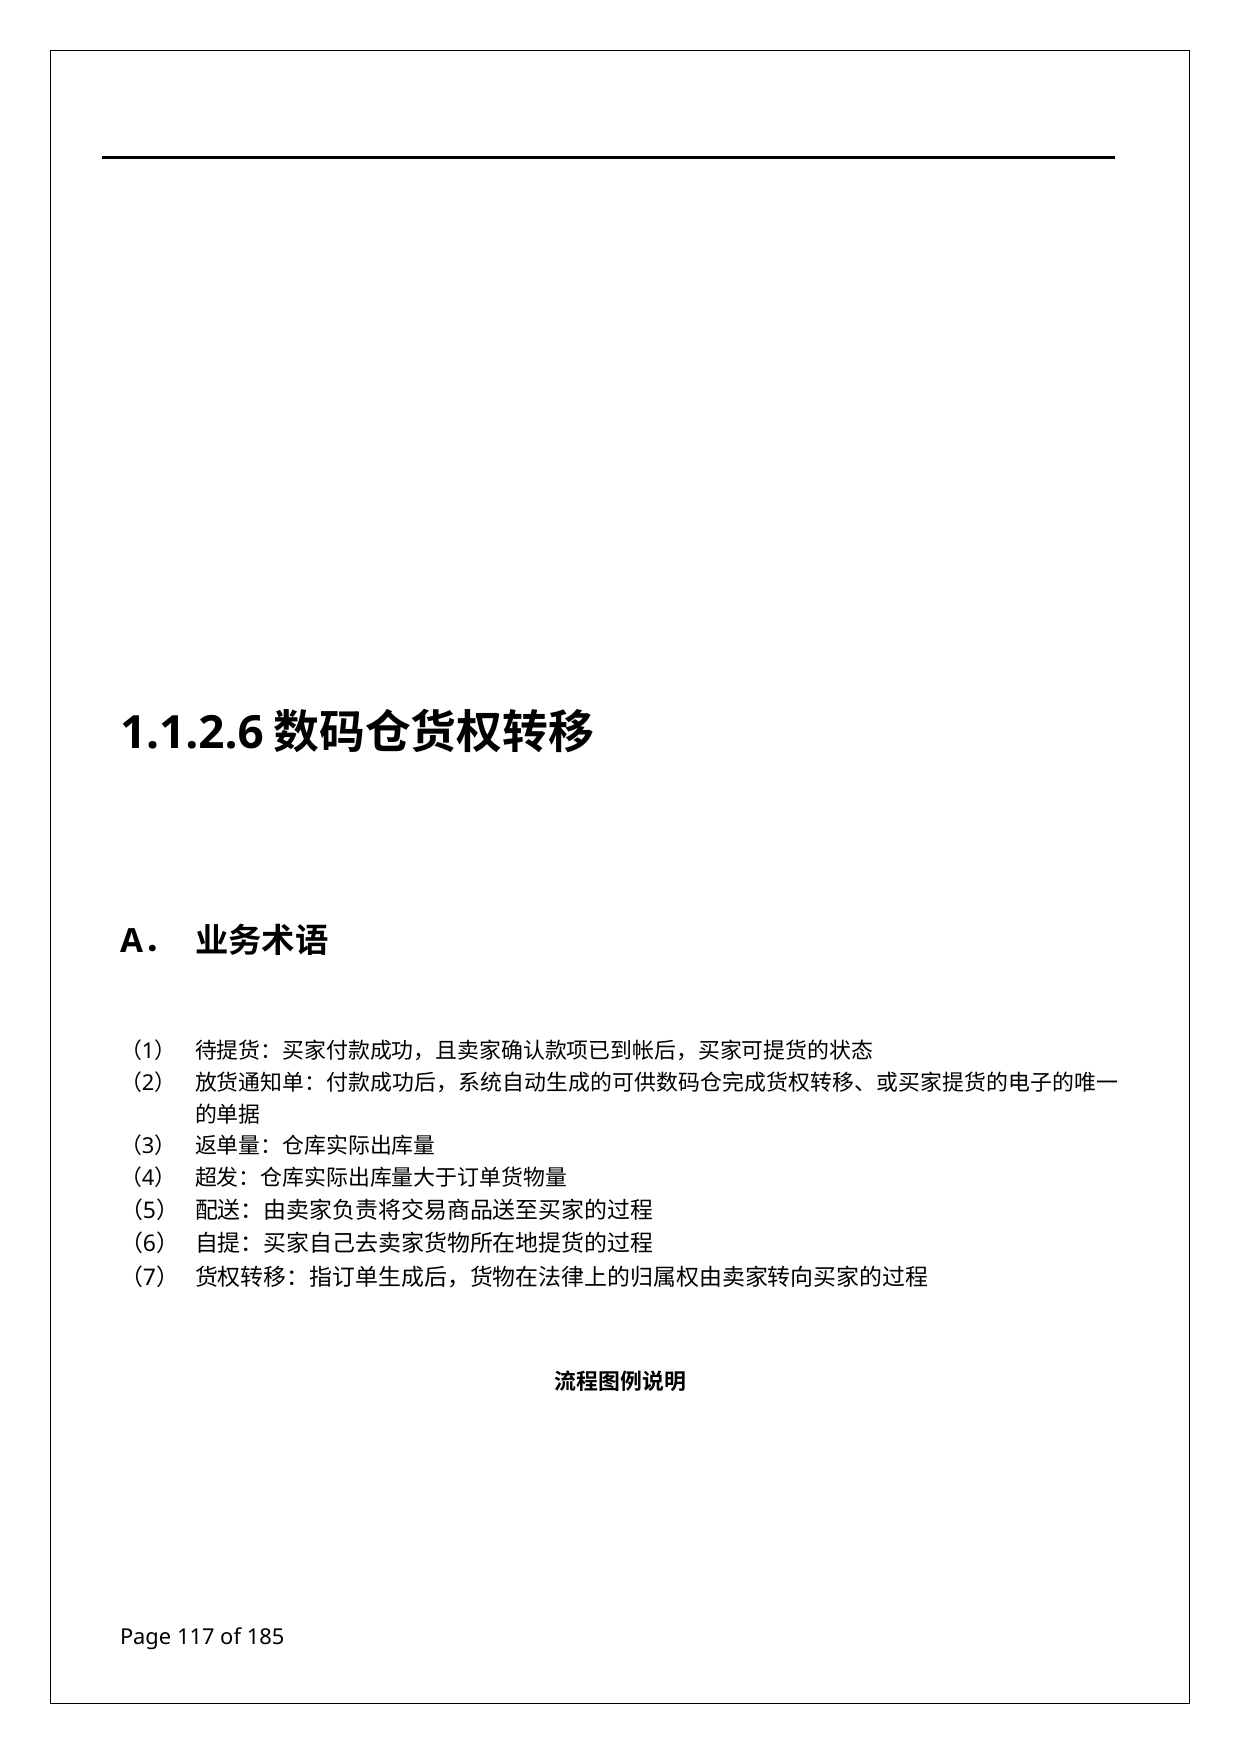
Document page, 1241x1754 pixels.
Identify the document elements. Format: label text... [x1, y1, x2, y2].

text 流程图例说明 [120, 1364, 1120, 1396]
list 货权转移：指订单生成后，货物在法律上的归属权由卖家转向买家的过程 [120, 1258, 1120, 1292]
list 自提：买家自己去卖家货物所在地提货的过程 [120, 1225, 1120, 1258]
list 放货通知单：付款成功后，系统自动生成的可供数码仓完成货权转移、或买家提货的电子的唯一的单据 [120, 1065, 1120, 1128]
list 超发：仓库实际出库量大于订单货物量 [120, 1160, 1120, 1192]
list 返单量：仓库实际出库量 [120, 1128, 1120, 1160]
list 配送：由卖家负责将交易商品送至买家的过程 [120, 1192, 1120, 1225]
list 待提货：买家付款成功，且卖家确认款项已到帐后，买家可提货的状态 [120, 1033, 1120, 1065]
subtitle 业务术语 [120, 906, 1120, 971]
subtitle 1.1.2.6数码仓货权转移 [120, 680, 1120, 777]
